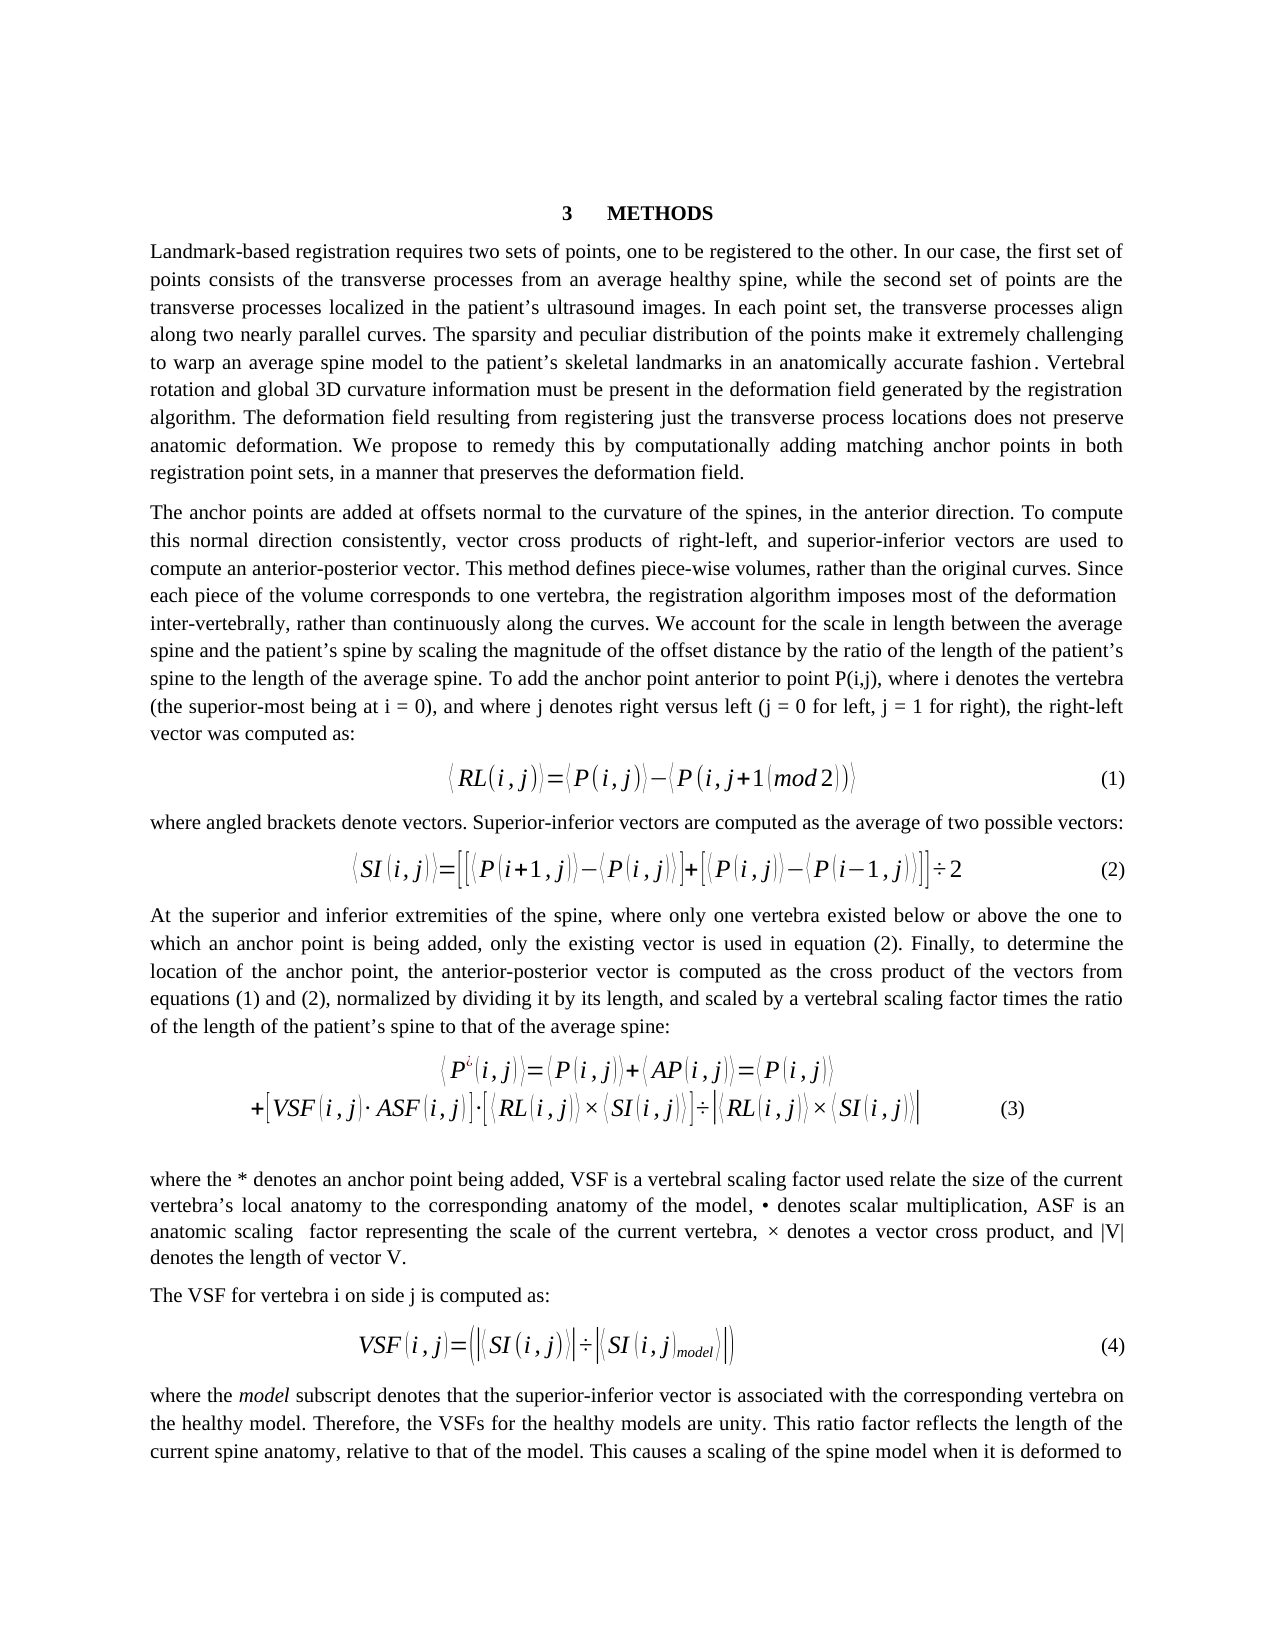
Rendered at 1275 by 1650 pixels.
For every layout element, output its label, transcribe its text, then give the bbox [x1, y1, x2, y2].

text The anchor points are added at offsets normal to the curvature of the spines, in the anterior direction. To compute this normal direction consistently, vector cross products of right-left, and superior-inferior vectors are used to compute an anterior-posterior vector. This method defines piece-wise volumes, rather than the original curves. Since each piece of the volume corresponds to one vertebra, the registration algorithm imposes most of the deformation inter-vertebrally, rather than continuously along the curves. We account for the scale in length between the average spine and the patient’s spine by scaling the magnitude of the offset distance by the ratio of the length of the patient’s spine to the length of the average spine. To add the anchor point anterior to point P(i,j), where i denotes the vertebra (the superior-most being at i = 0), and where j denotes right versus left (j = 0 for left, j = 1 for right), the right-left vector was computed as: [150, 500, 1125, 745]
text (2) [150, 848, 1125, 889]
subtitle METHODS [150, 201, 1125, 225]
text Landmark-based registration requires two sets of points, one to be registered to the other. In our case, the first set of points consists of the transverse processes from an average healthy spine, while the second set of points are the transverse processes localized in the patient’s ultrasound images. In each point set, the transverse processes align along two nearly parallel curves. The sparsity and peculiar distribution of the points make it extremely challenging to warp an average spine model to the patient’s skeletal landmarks in an anatomically accurate fashion. Vertebral rotation and global 3D curvature information must be present in the deformation field generated by the registration algorithm. The deformation field resulting from registering just the transverse process locations does not preserve anatomic deformation. We propose to remedy this by computationally adding matching anchor points in both registration point sets, in a manner that preserves the deformation field. [150, 239, 1125, 484]
text The VSF for vertebra i on side j is computed as: [150, 1283, 1125, 1307]
text where the * denotes an anchor point being added, VSF is a vertebral scaling factor used relate the size of the current vertebra’s local anatomy to the corresponding anatomy of the model, • denotes scalar multiplication, ASF is an anatomic scaling factor representing the scale of the current vertebra, × denotes a vector cross product, and |V| denotes the length of vector V. [150, 1141, 1125, 1269]
text (1) [150, 761, 1125, 795]
text (3) [150, 1054, 1125, 1127]
text At the superior and inferior extremities of the spine, where only one vertebra existed below or above the one to which an anchor point is being added, only the existing vector is used in equation (2). Finally, to determine the location of the anchor point, the anterior-posterior vector is computed as the cross product of the vectors from equations (1) and (2), normalized by dividing it by its length, and scaled by a vertebral scaling factor times the ratio of the length of the patient’s spine to that of the average spine: [150, 903, 1125, 1038]
text where angled brackets denote vectors. Superior-inferior vectors are computed as the average of two possible vectors: [150, 810, 1125, 834]
text (4) [150, 1323, 1125, 1367]
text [150, 1383, 1125, 1463]
